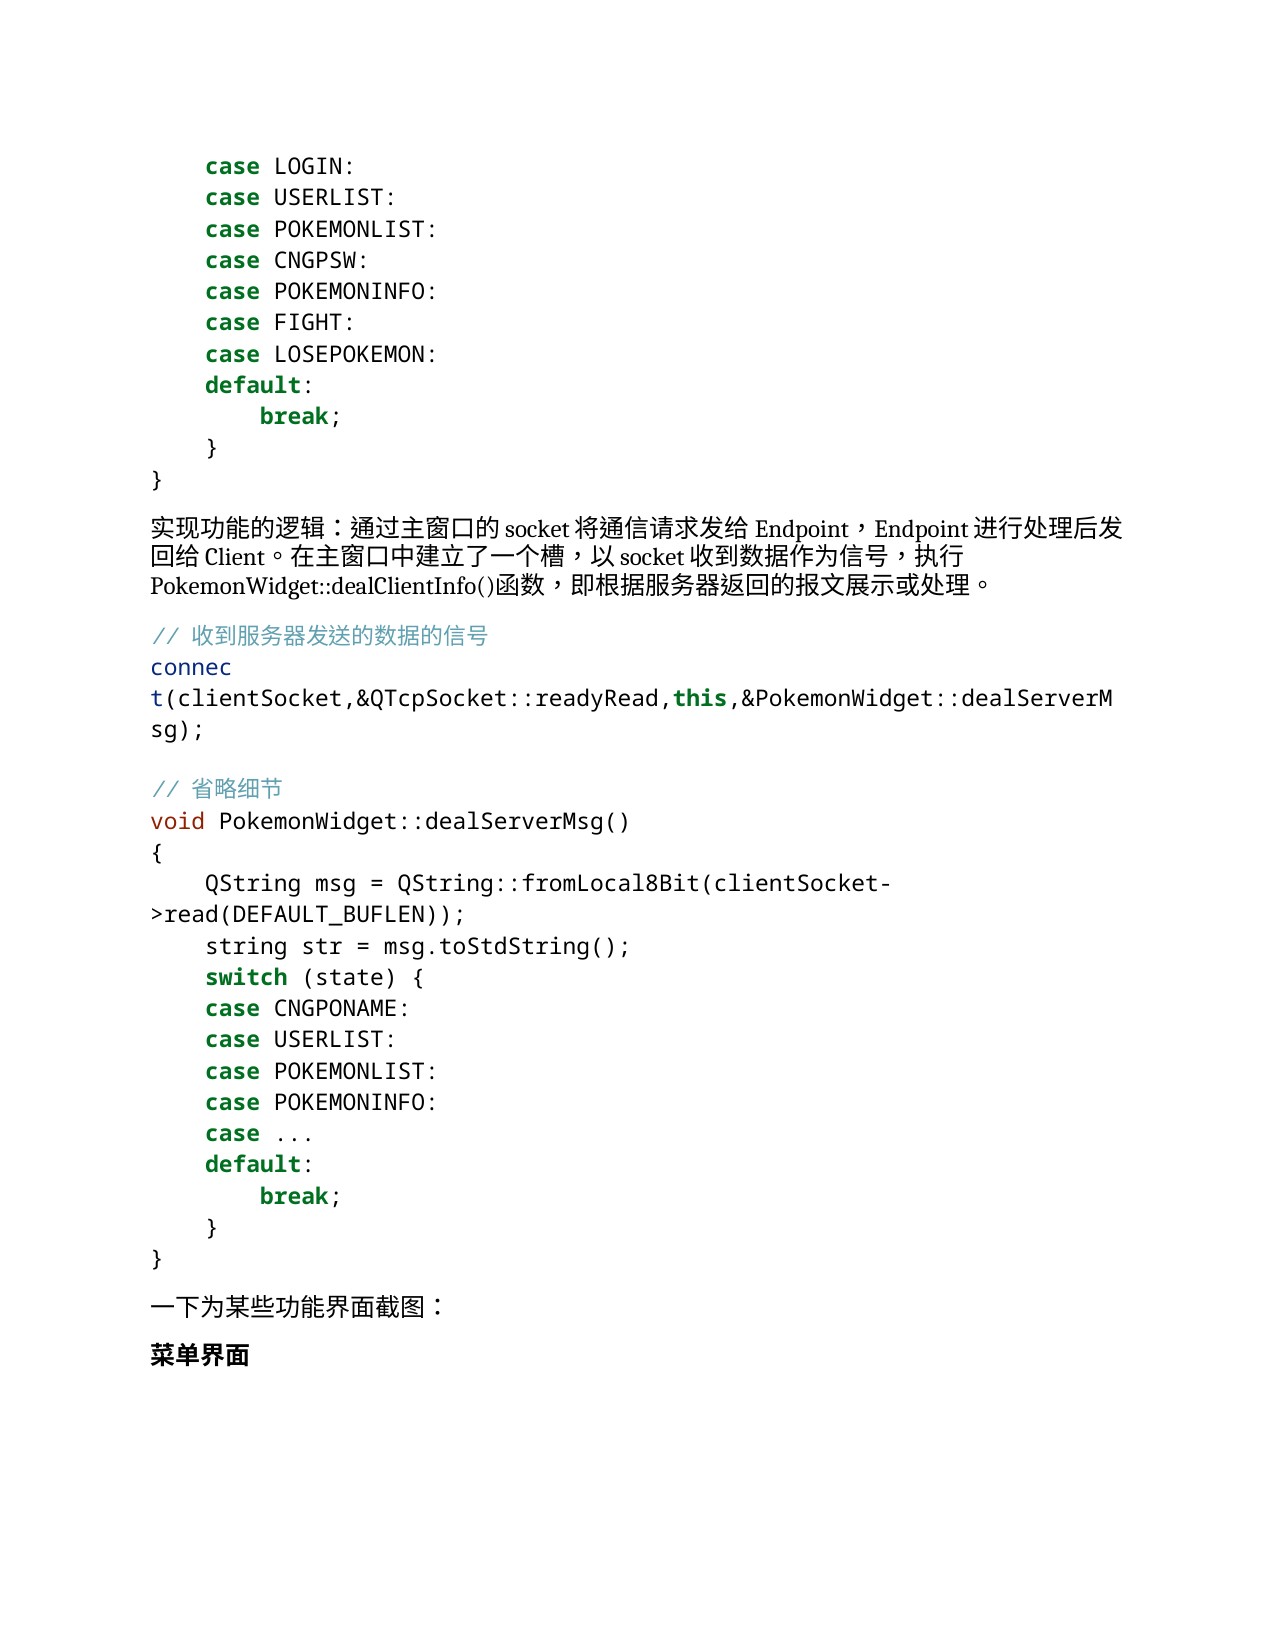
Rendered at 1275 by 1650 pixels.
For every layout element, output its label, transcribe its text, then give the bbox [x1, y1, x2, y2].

text 实现功能的逻辑：通过主窗口的socket将通信请求发给Endpoint，Endpoint进行处理后发回给Client。在主窗口中建立了一个槽，以socket收到数据作为信号，执行PokemonWidget::dealClientInfo()函数，即根据服务器返回的报文展示或处理。 [150, 514, 1125, 601]
text 菜单界面 [150, 1342, 1125, 1370]
text 一下为某些功能界面截图： [150, 1294, 1125, 1323]
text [150, 150, 1125, 494]
text // 收到服务器发送的数据的信号 connect(clientSocket,&QTcpSocket::readyRead,this,&PokemonWidget::dealServerMsg); // 省略细节 void PokemonWidget::dealServerMsg() { QString msg = QString::fromLocal8Bit(clientSocket->read(DEFAULT_BUFLEN)); string str = msg.toStdString(); switch (state) { case CNGPONAME: case USERLIST: case POKEMONLIST: case POKEMONINFO: case ... default: break; } } [150, 619, 1125, 1273]
